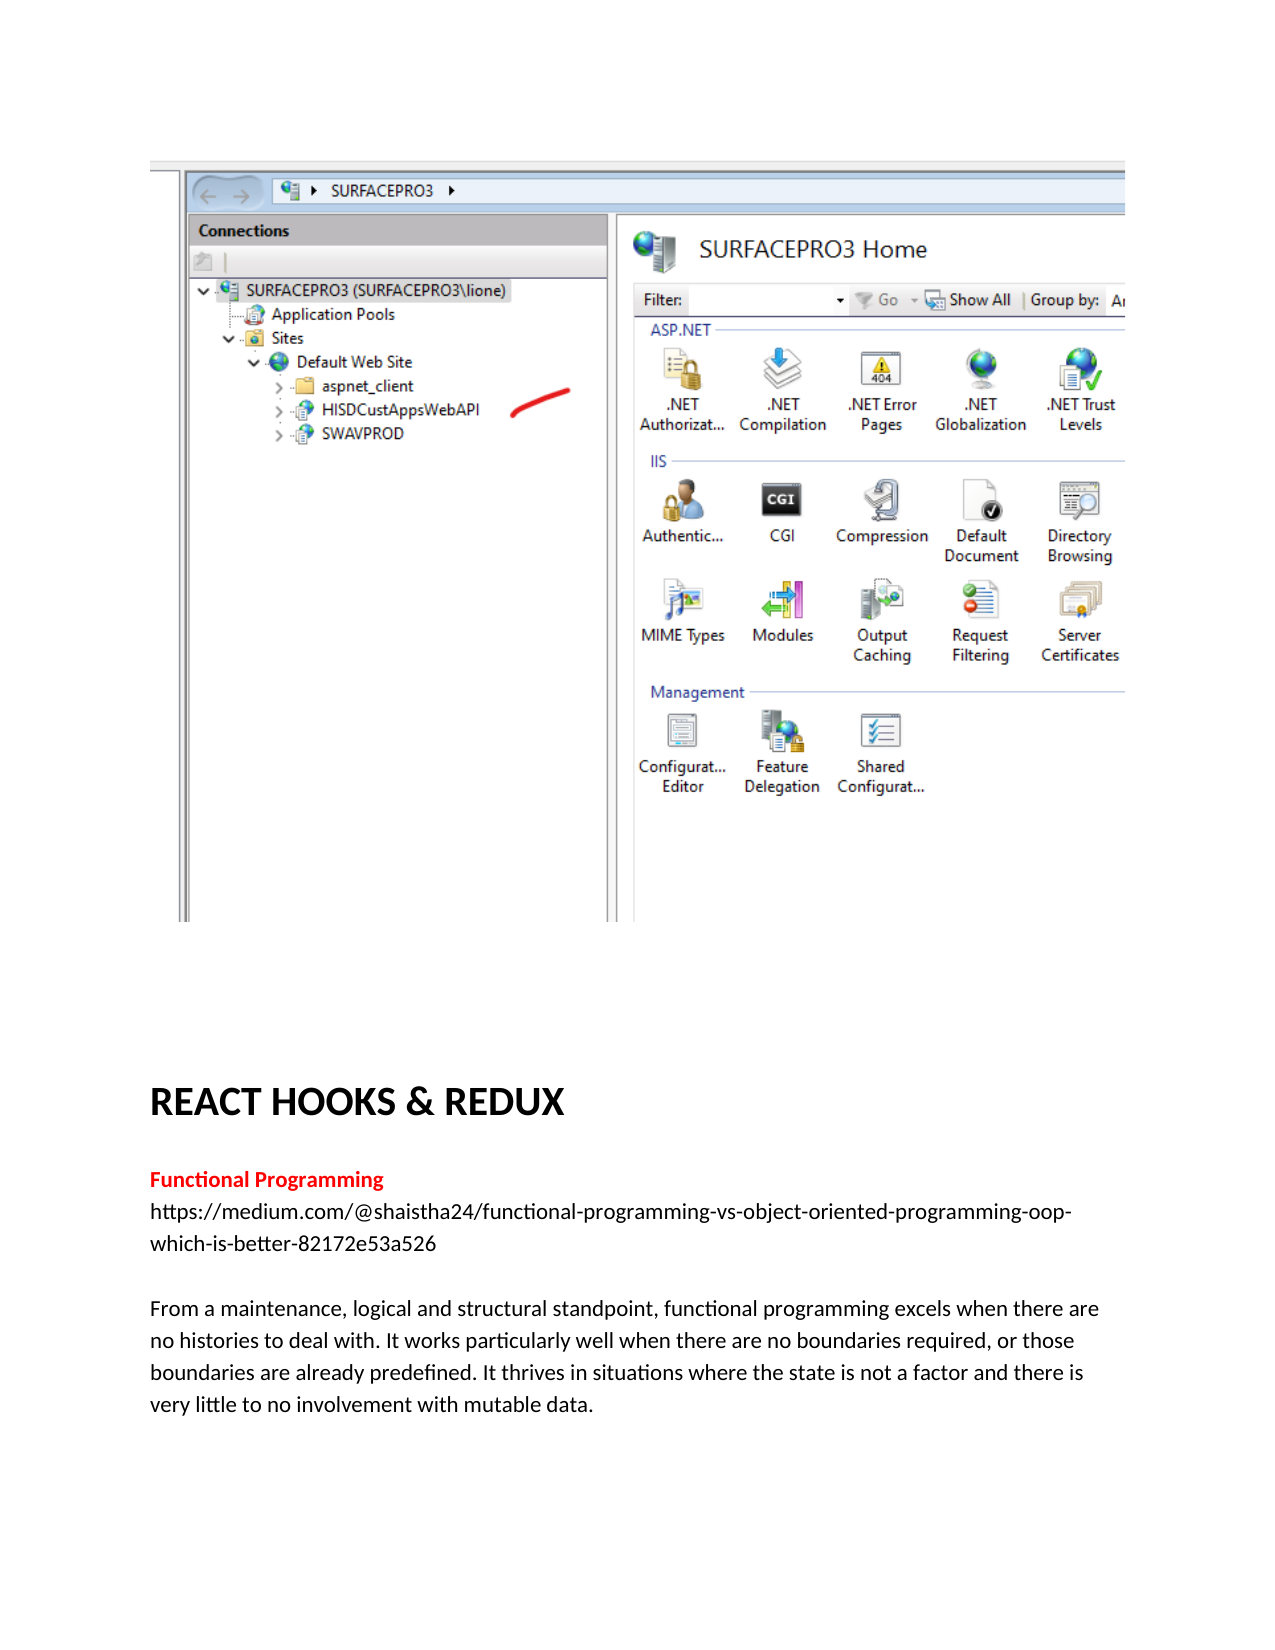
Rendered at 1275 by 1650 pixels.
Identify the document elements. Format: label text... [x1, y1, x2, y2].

text https://medium.com/@shaistha24/functional-programming-vs-object-oriented-programming-oop-which-is-better-82172e53a526 [150, 1197, 1125, 1257]
text From a maintenance, logical and structural standpoint, functional programming excels when there are no histories to deal with. It works particularly well when there are no boundaries required, or those boundaries are already predefined. It thrives in situations where the state is not a factor and there is very little to no involvement with mutable data. [150, 1294, 1125, 1418]
text REACT HOOKS & REDUX [150, 1074, 1125, 1125]
text Functional Programming [150, 1165, 1125, 1193]
picture [150, 150, 1125, 922]
